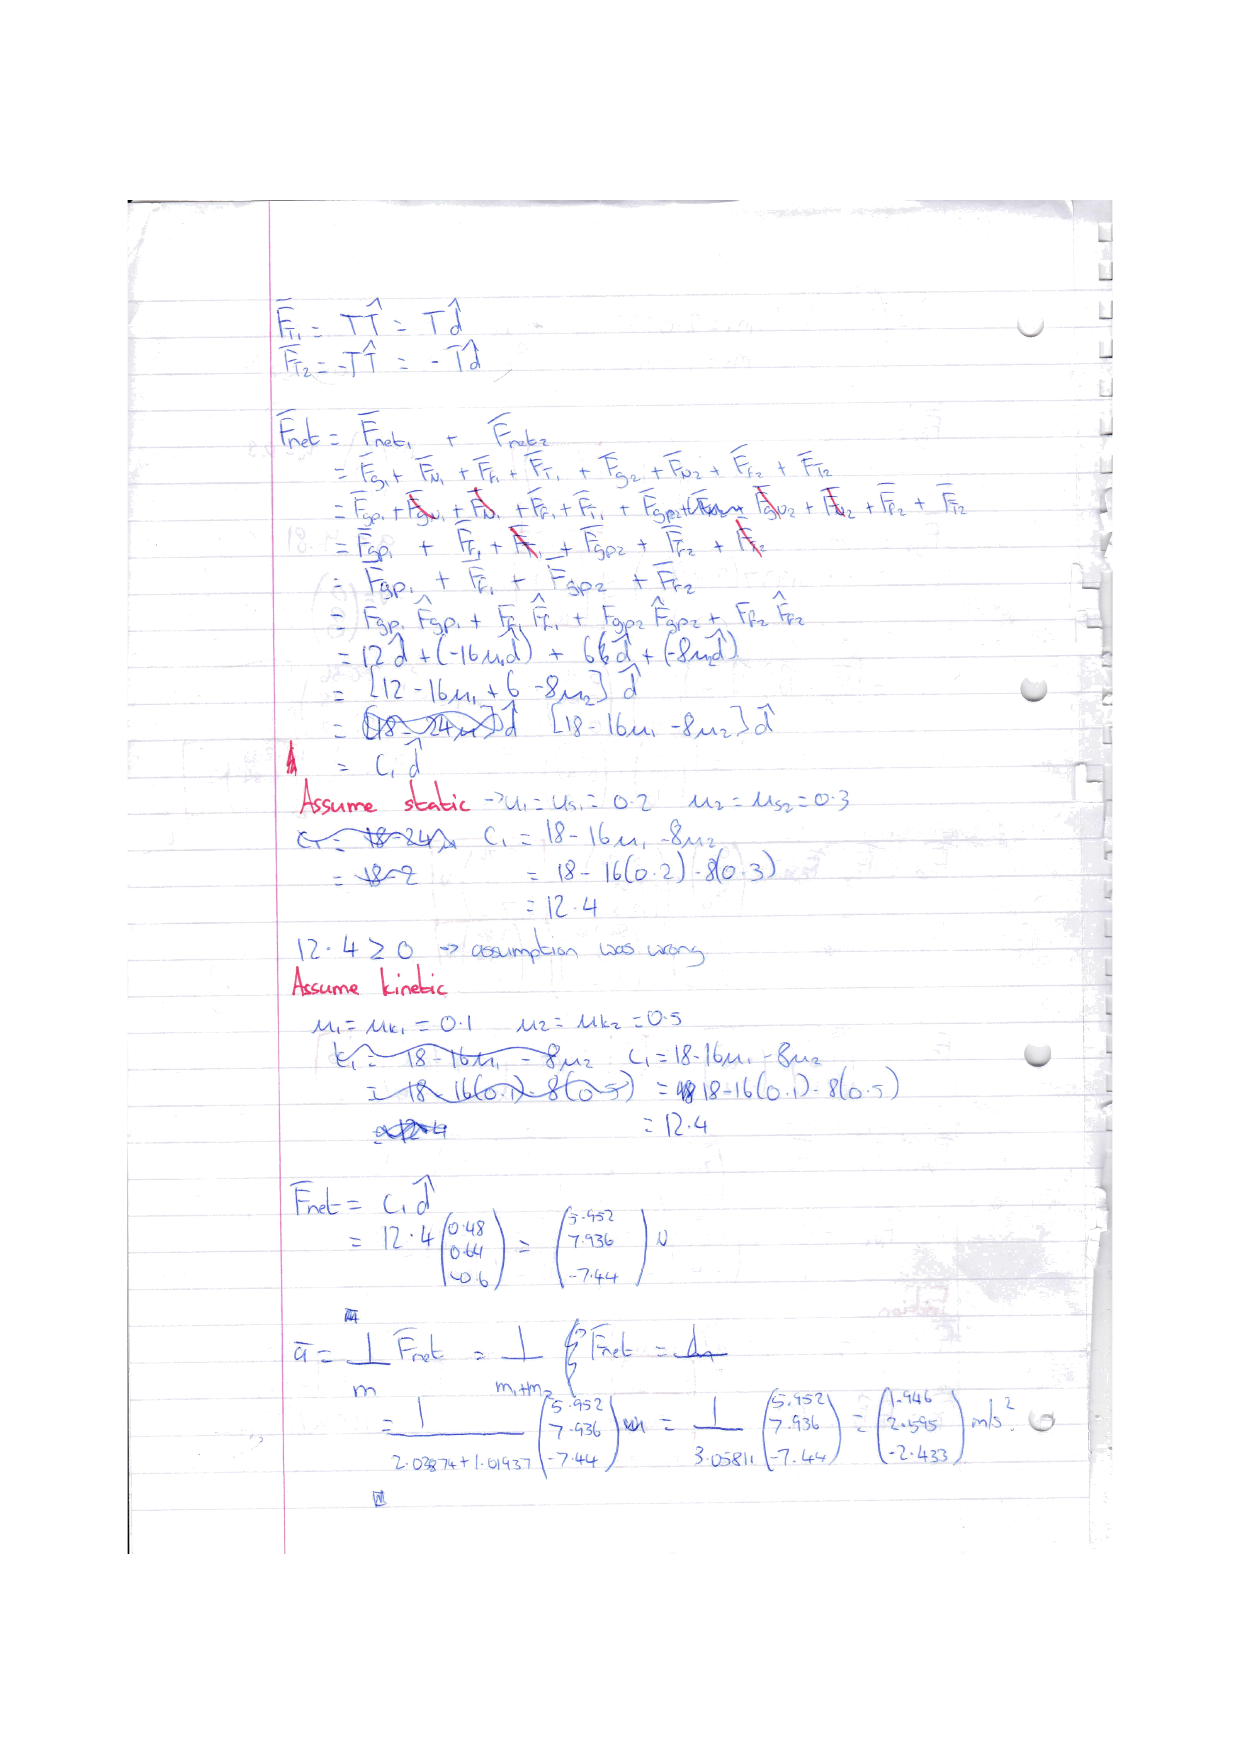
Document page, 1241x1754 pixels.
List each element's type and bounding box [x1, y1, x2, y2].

picture [127, 200, 1113, 1554]
